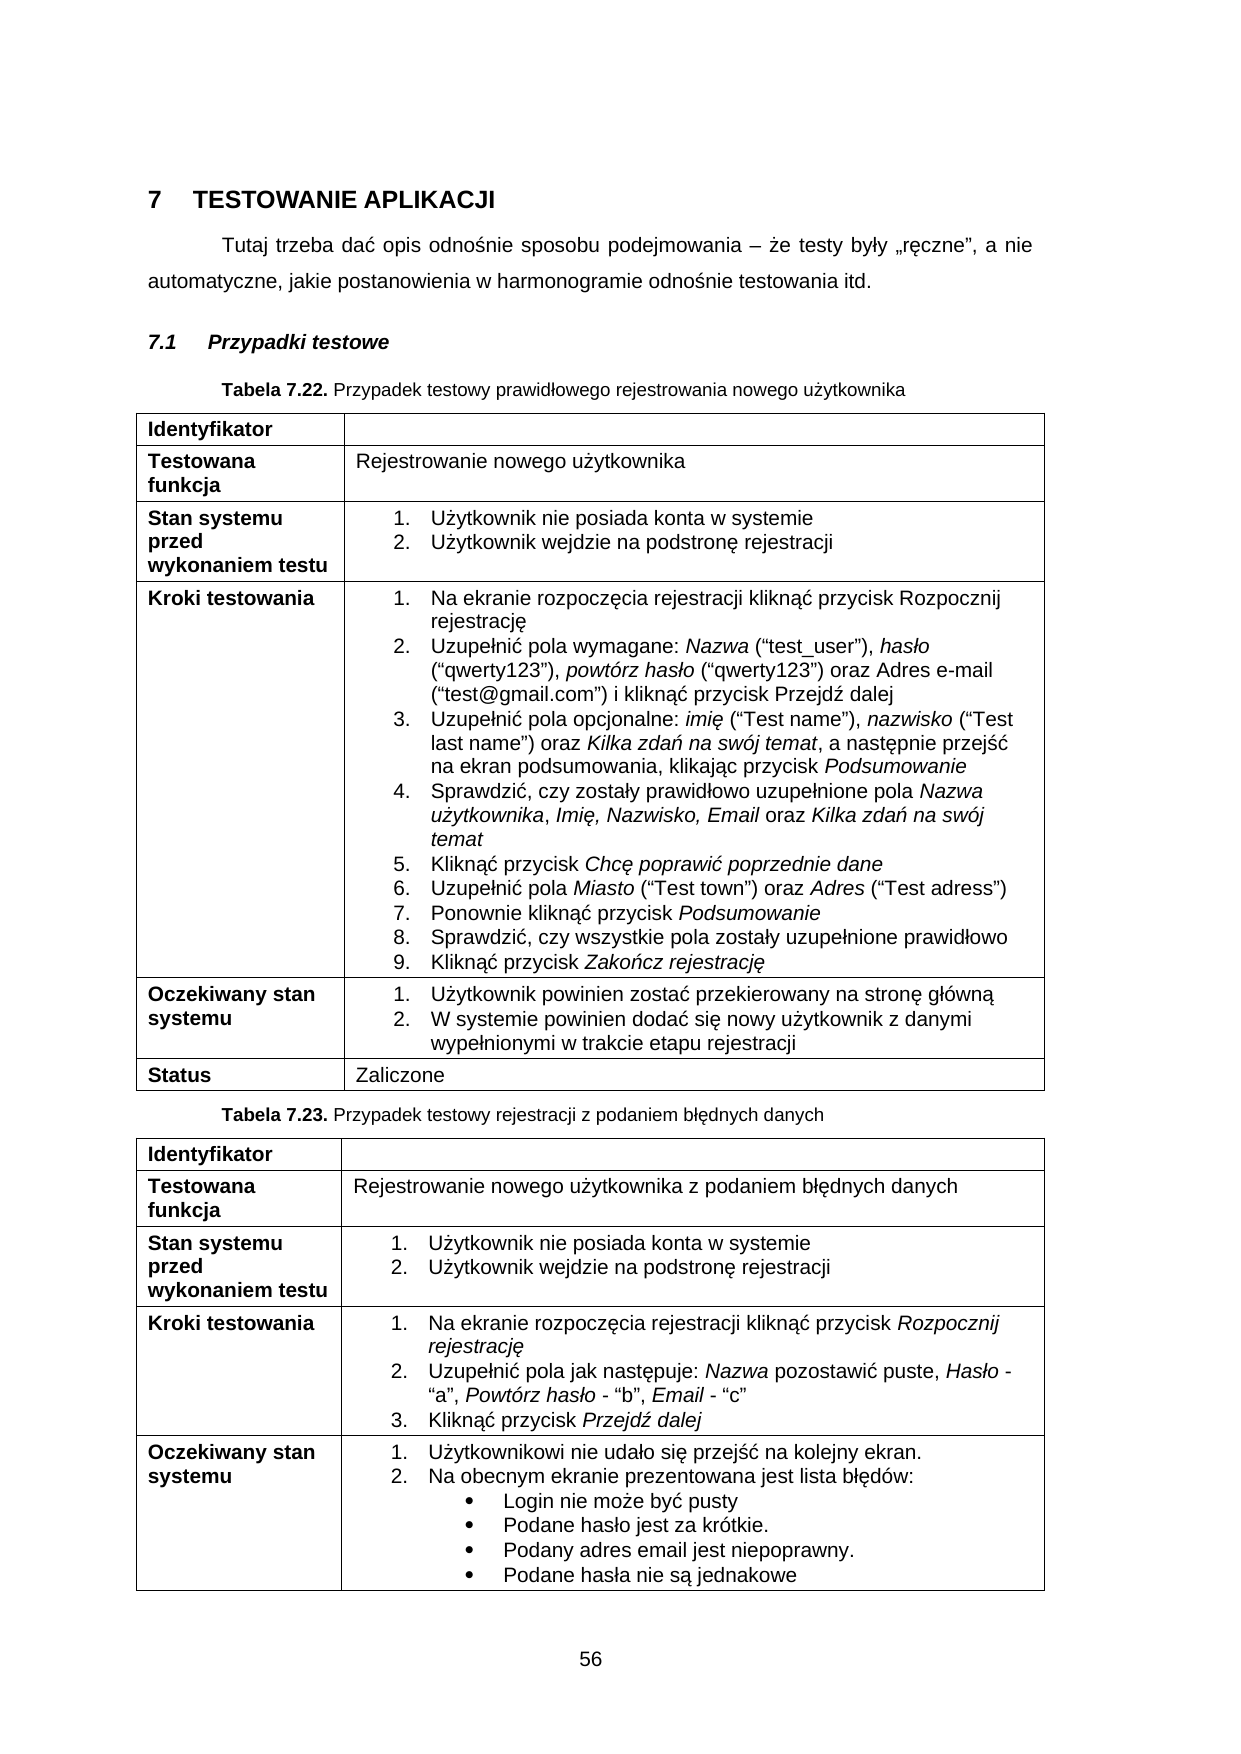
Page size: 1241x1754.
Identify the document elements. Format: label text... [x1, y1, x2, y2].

table_header Identyfikator [137, 414, 344, 445]
table_cell Rejestrowanie nowego użytkownika [345, 446, 1044, 501]
table_cell Stan systemu przed wykonaniem testu [137, 1227, 341, 1306]
table_cell Status [137, 1059, 344, 1090]
table_cell Kroki testowania [137, 582, 344, 977]
text Tutaj trzeba dać opis odnośnie sposobu podejmowania – że testy były „ręczne”, a nie automatyczne, jakie postanowienia w harmonogramie odnośnie testowania itd. [148, 233, 1033, 293]
table_header Identyfikator [137, 1139, 341, 1170]
table_cell Oczekiwany stan systemu [137, 978, 344, 1058]
table_cell Na ekranie rozpoczęcia rejestracji kliknąć przycisk Rozpocznij rejestrację Uzupełnić pola jak następuje: Nazwa pozostawić puste, Hasło - “a”, Powtórz hasło - “b”, Email - “c” Kliknąć przycisk Przejdź dalej [342, 1307, 1044, 1435]
table_cell Użytkownik nie posiada konta w systemie Użytkownik wejdzie na podstronę rejestracji [342, 1227, 1044, 1306]
table_header [342, 1139, 1044, 1170]
table_header [345, 414, 1044, 445]
table_cell Użytkownik nie posiada konta w systemie Użytkownik wejdzie na podstronę rejestracji [345, 502, 1044, 581]
table_cell Kroki testowania [137, 1307, 341, 1435]
table_cell Oczekiwany stan systemu [137, 1436, 341, 1590]
table_cell Na ekranie rozpoczęcia rejestracji kliknąć przycisk Rozpocznij rejestrację Uzupełnić pola wymagane: Nazwa (“test_user”), hasło (“qwerty123”), powtórz hasło (“qwerty123”) oraz Adres e-mail (“test@gmail.com”) i kliknąć przycisk Przejdź dalej Uzupełnić pola opcjonalne: imię (“Test name”), nazwisko (“Test last name”) oraz Kilka zdań na swój temat, a następnie przejść na ekran podsumowania, klikając przycisk Podsumowanie Sprawdzić, czy zostały prawidłowo uzupełnione pola Nazwa użytkownika, Imię, Nazwisko, Email oraz Kilka zdań na swój temat Kliknąć przycisk Chcę poprawić poprzednie dane Uzupełnić pola Miasto (“Test town”) oraz Adres (“Test adress”) Ponownie kliknąć przycisk Podsumowanie Sprawdzić, czy wszystkie pola zostały uzupełnione prawidłowo Kliknąć przycisk Zakończ rejestrację [345, 582, 1044, 977]
table_cell Użytkownikowi nie udało się przejść na kolejny ekran. Na obecnym ekranie prezentowana jest lista błędów: Login nie może być pusty Podane hasło jest za krótkie. Podany adres email jest niepoprawny. Podane hasła nie są jednakowe [342, 1436, 1044, 1590]
table_cell Zaliczone [345, 1059, 1044, 1090]
subtitle Testowanie aplikacji [148, 185, 1033, 214]
table_cell Użytkownik powinien zostać przekierowany na stronę główną W systemie powinien dodać się nowy użytkownik z danymi wypełnionymi w trakcie etapu rejestracji [345, 978, 1044, 1058]
subtitle Przypadki testowe [148, 329, 1033, 353]
table_cell Stan systemu przed wykonaniem testu [137, 502, 344, 581]
table_cell Testowana funkcja [137, 446, 344, 501]
table_cell Testowana funkcja [137, 1171, 341, 1226]
table_cell Rejestrowanie nowego użytkownika z podaniem błędnych danych [342, 1171, 1044, 1226]
